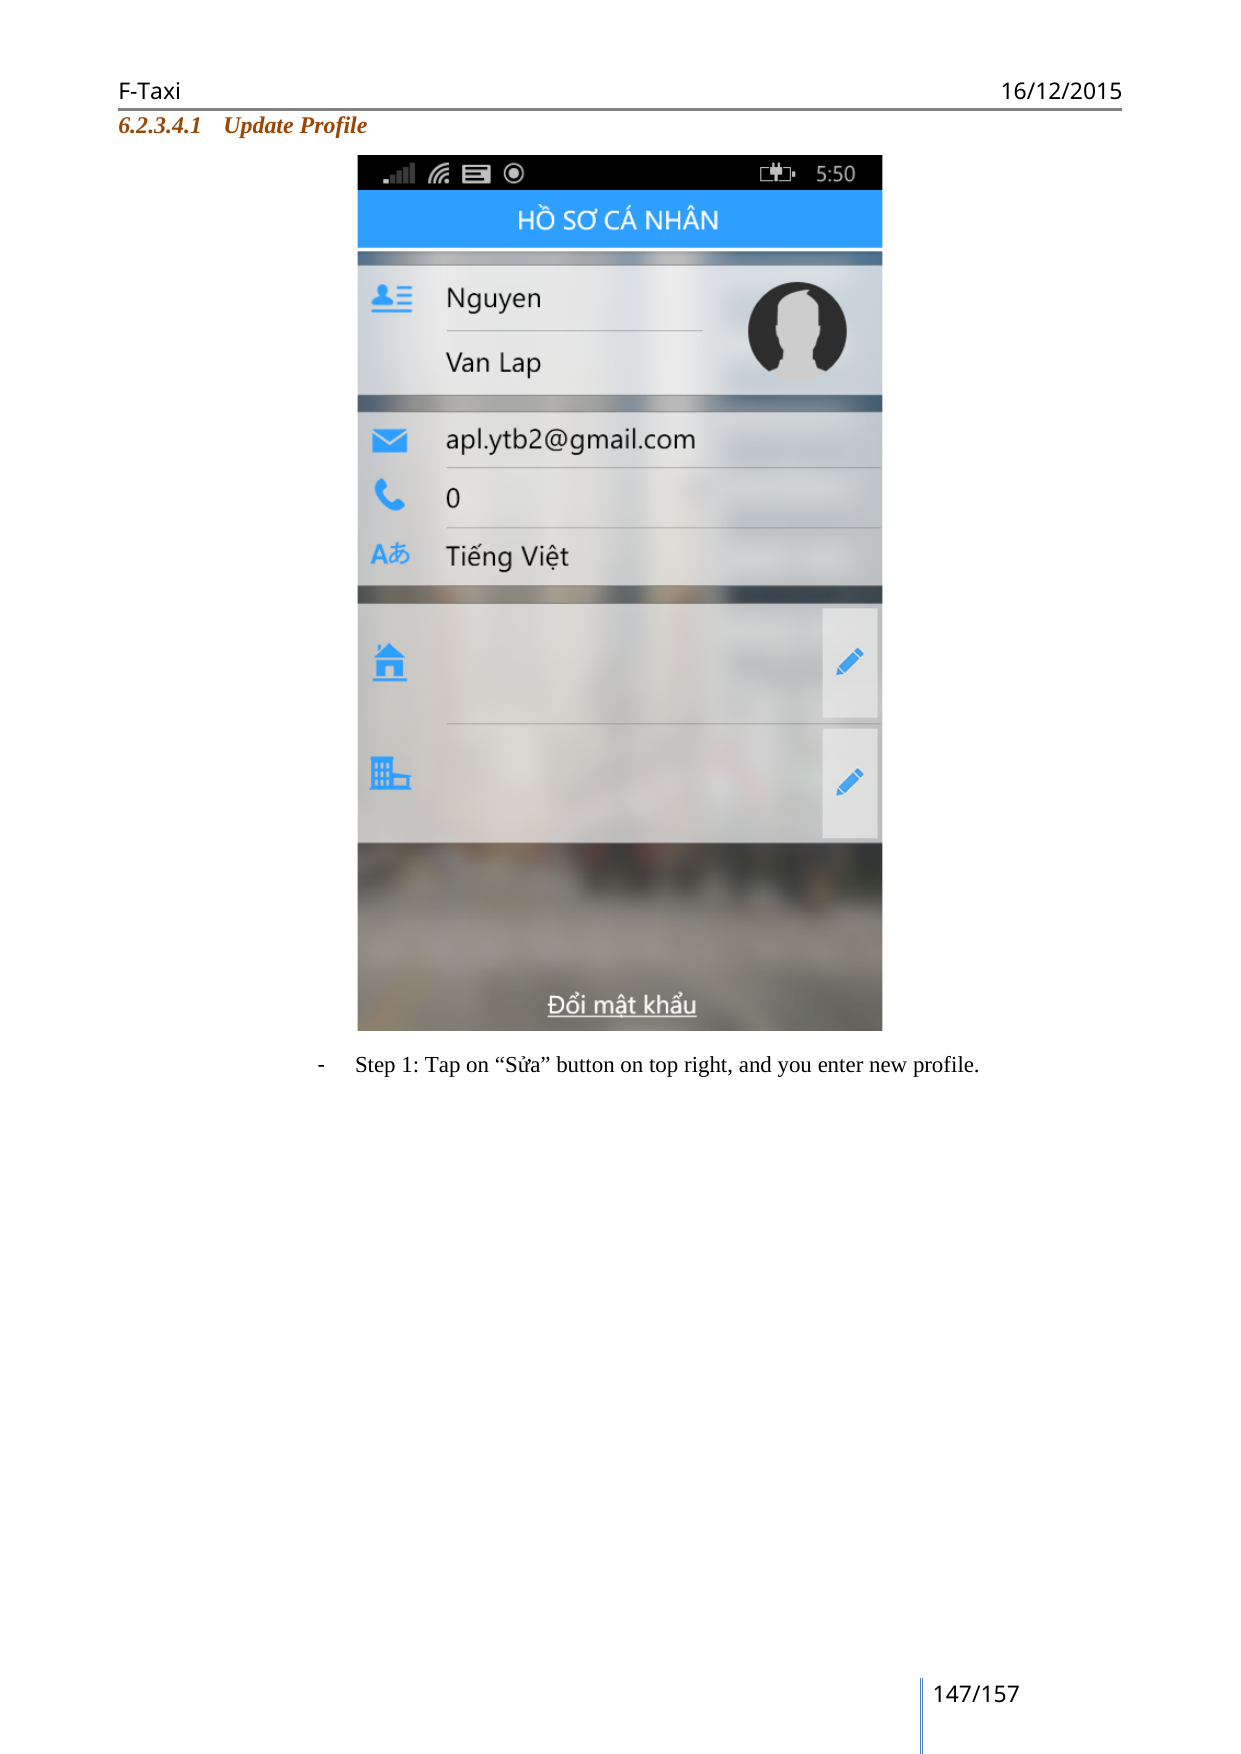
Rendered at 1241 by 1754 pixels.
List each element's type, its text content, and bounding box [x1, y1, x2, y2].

subtitle Update Profile [118, 111, 1122, 139]
list Step 1: Tap on “Sửa” button on top right, and you enter new profile. [175, 1048, 1122, 1079]
picture [357, 155, 883, 1031]
